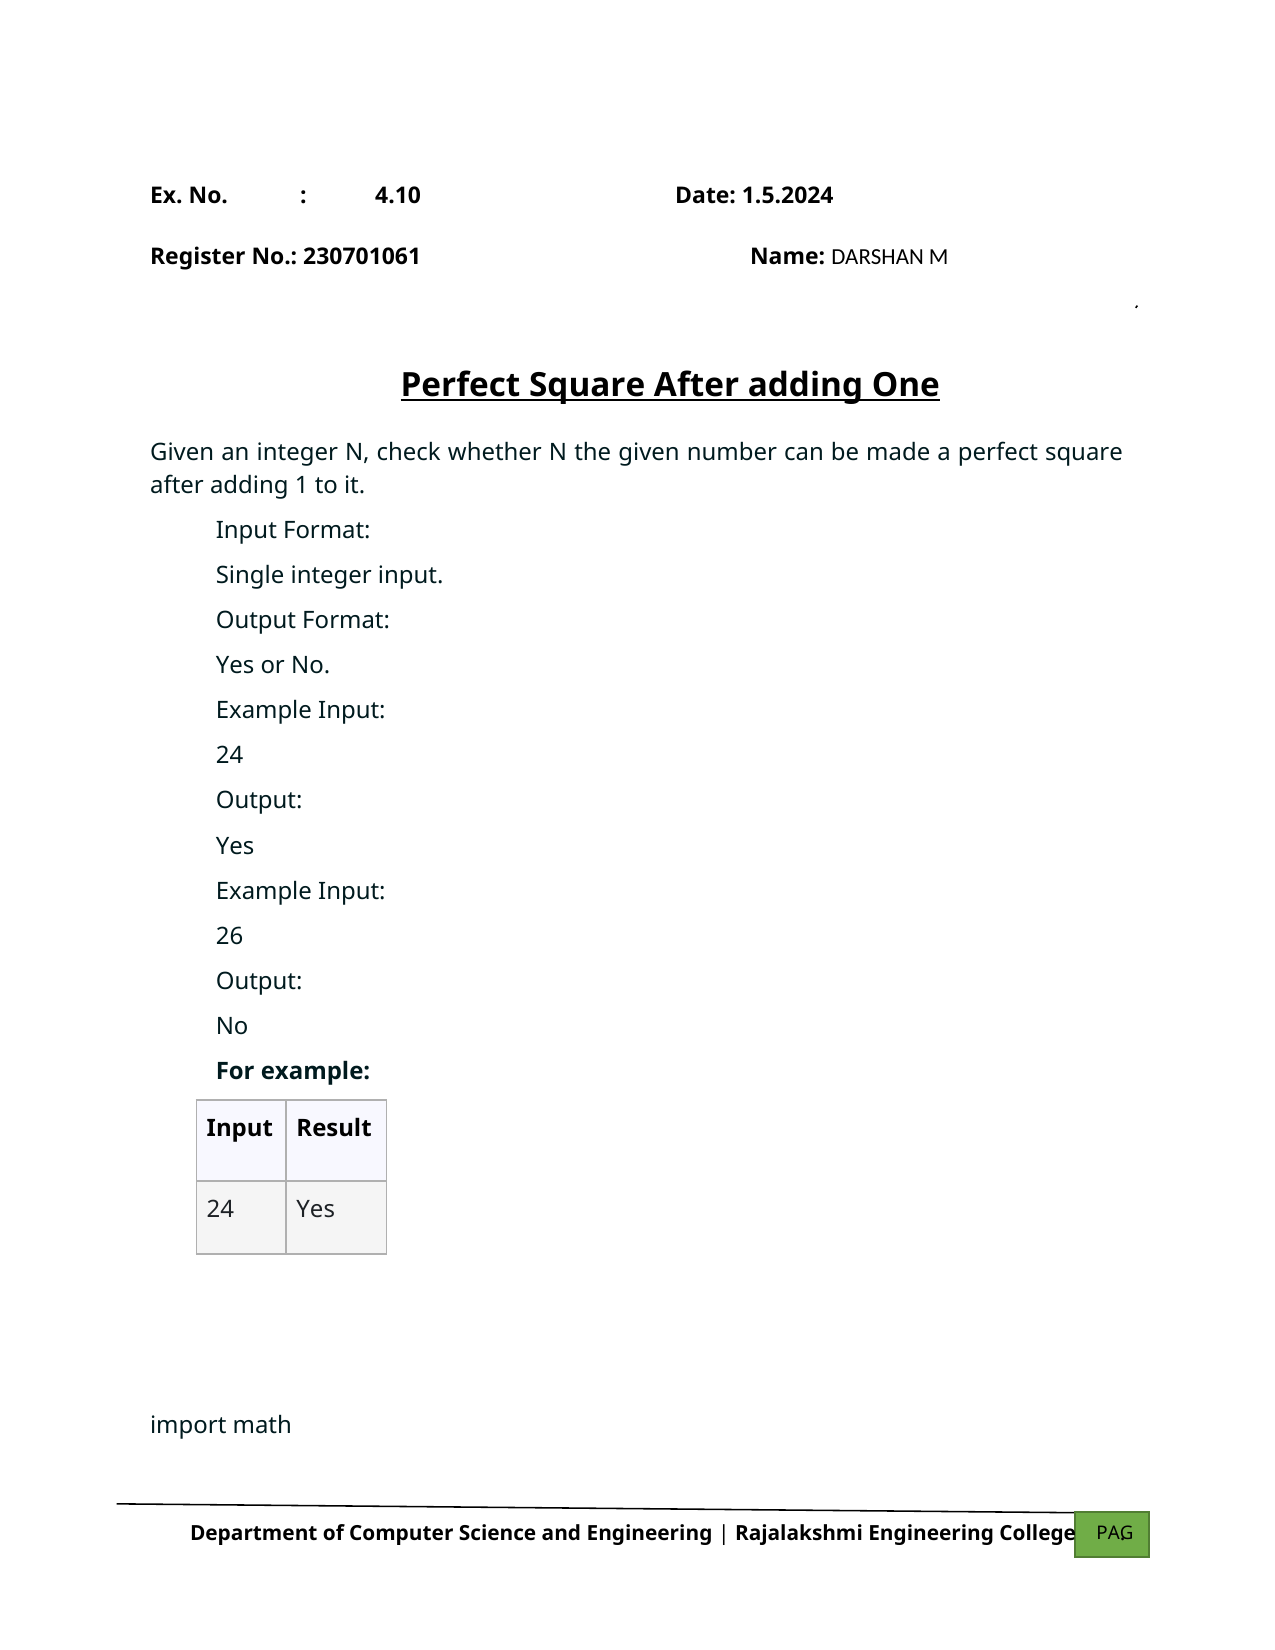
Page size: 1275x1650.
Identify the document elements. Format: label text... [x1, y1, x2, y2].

text Output: [216, 964, 1125, 996]
text 26 [216, 919, 1125, 951]
text Perfect Square After adding One [216, 360, 1125, 406]
text Single integer input. [216, 558, 1125, 590]
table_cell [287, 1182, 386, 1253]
text Output Format: [216, 603, 1125, 636]
text No [216, 1009, 1125, 1041]
text Input Format: [216, 513, 1125, 545]
text Given an integer N, check whether N the given number can be made a perfect square after adding 1 to it. [150, 435, 1125, 500]
text Ex. No. : 4.10 Date: 1.5.2024 [150, 179, 1125, 210]
text For example: [216, 1054, 1125, 1087]
text Register No.: 230701061 Name: DARSHAN M [150, 239, 1125, 271]
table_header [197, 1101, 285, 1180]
text import math [150, 1407, 1125, 1440]
text Yes or No. [216, 648, 1125, 681]
text Example Input: [216, 873, 1125, 906]
text Yes [216, 828, 1125, 861]
text 24 [216, 738, 1125, 771]
text Example Input: [216, 693, 1125, 726]
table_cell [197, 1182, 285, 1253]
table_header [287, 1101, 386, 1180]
text Output: [216, 783, 1125, 816]
